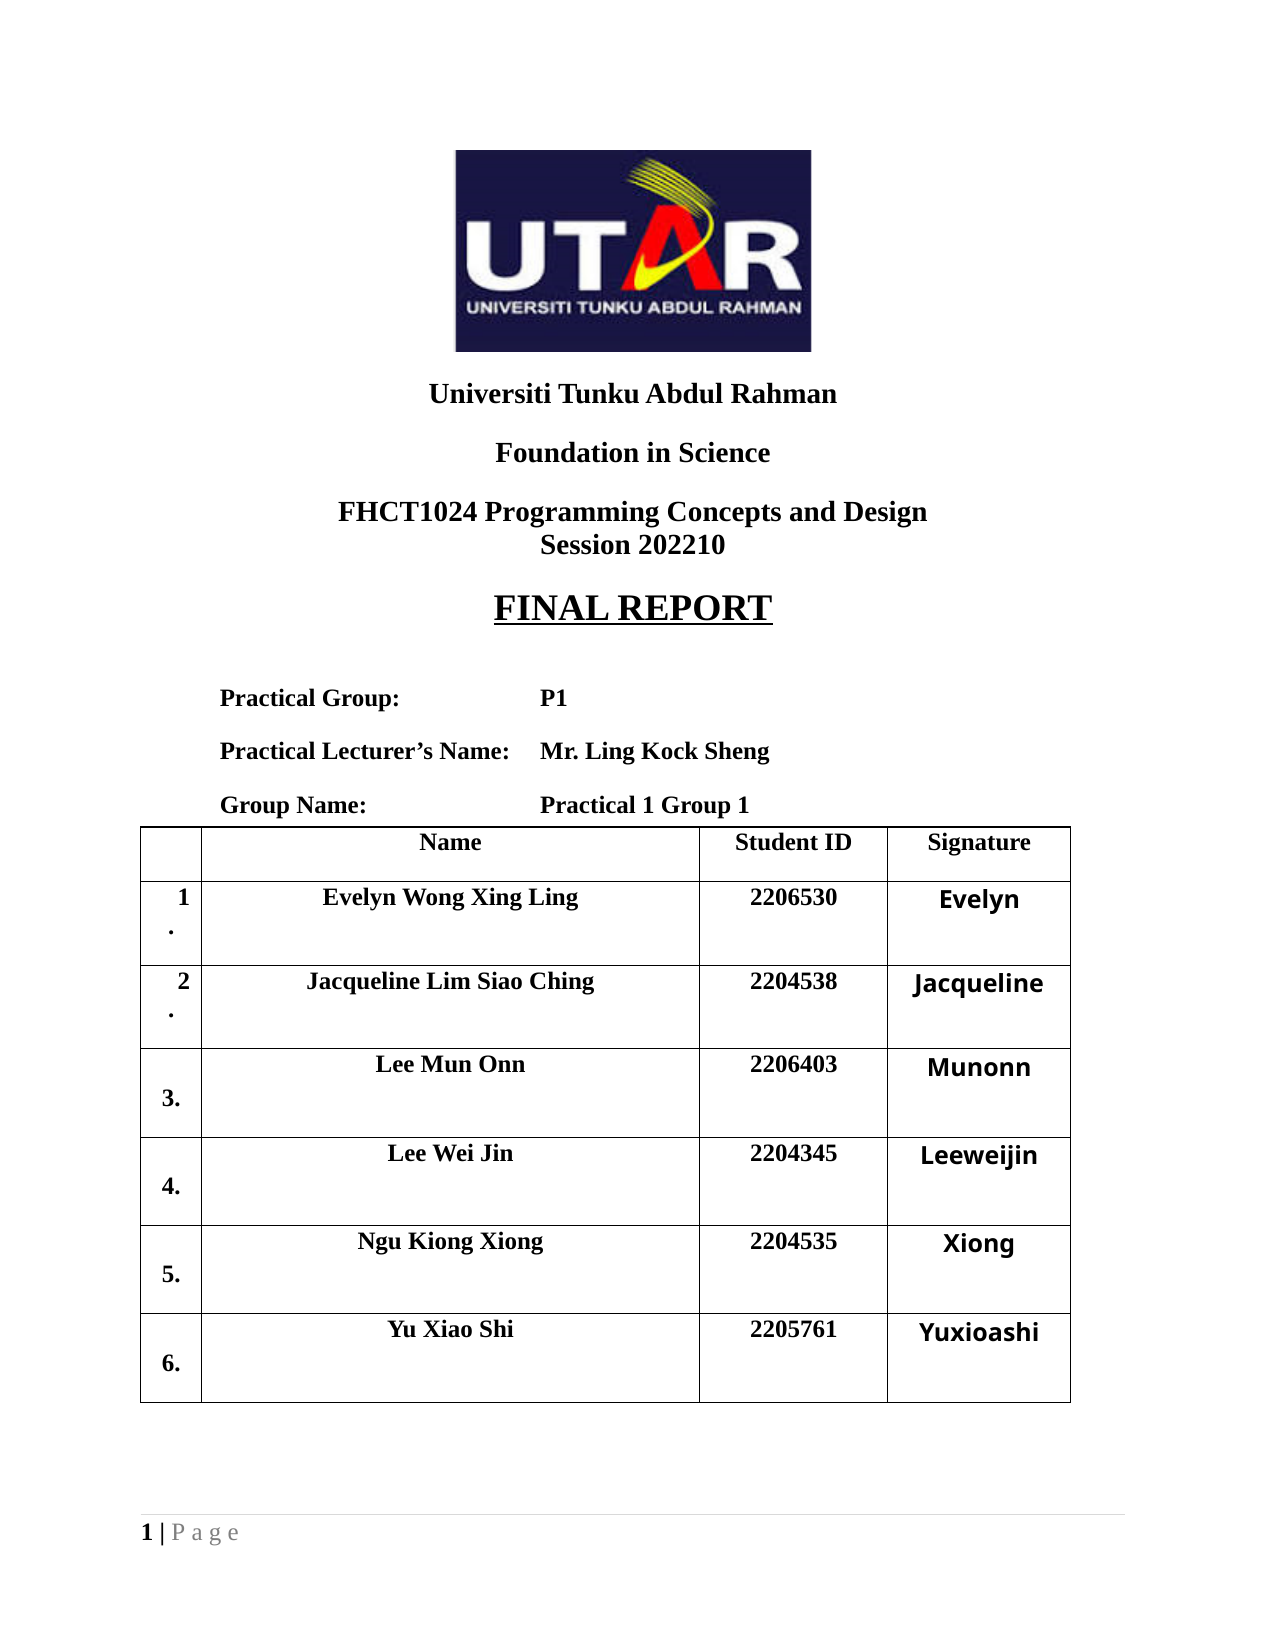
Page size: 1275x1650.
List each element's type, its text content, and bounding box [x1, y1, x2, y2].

table_cell Yuxioashi [888, 1314, 1070, 1402]
title FINAL REPORT [141, 586, 1125, 629]
title Session 202210 [141, 527, 1125, 561]
table_cell 4. [141, 1138, 201, 1225]
table_cell Yu Xiao Shi [202, 1314, 699, 1402]
table_header Practical Group: [208, 683, 529, 736]
table_cell 2204535 [700, 1226, 887, 1313]
table_cell 2205761 [700, 1314, 887, 1402]
table_cell Leeweijin [888, 1138, 1070, 1225]
table_cell 1. [141, 882, 201, 965]
text FHCT1024 Programming Concepts and Design [141, 494, 1125, 527]
table_cell Xiong [888, 1226, 1070, 1313]
table_cell Evelyn Wong Xing Ling [202, 882, 699, 965]
table_cell Group Name: [208, 790, 529, 844]
title Foundation in Science [141, 435, 1125, 469]
table_cell Jacqueline Lim Siao Ching [202, 966, 699, 1048]
table_cell 3. [141, 1049, 201, 1137]
table_cell Lee Mun Onn [202, 1049, 699, 1137]
table_cell Practical Lecturer’s Name: [208, 736, 529, 790]
table_cell [208, 844, 529, 898]
table_cell 2204345 [700, 1138, 887, 1225]
table_cell Mr. Ling Kock Sheng [529, 736, 1057, 790]
table_cell Jacqueline [888, 966, 1070, 1048]
table_cell 2206530 [700, 898, 887, 965]
table_cell 5. [141, 1226, 201, 1313]
table_cell Ngu Kiong Xiong [202, 1226, 699, 1313]
table_cell Evelyn [888, 882, 1070, 965]
table_header Signature [1057, 828, 1070, 881]
title Universiti Tunku Abdul Rahman [141, 377, 1125, 410]
table_cell 6. [141, 1314, 201, 1402]
table_cell Lee Wei Jin [202, 1138, 699, 1225]
table_cell 2204538 [700, 966, 887, 1048]
table_cell 2206403 [700, 1049, 887, 1137]
table_cell Munonn [888, 1049, 1070, 1137]
table_cell Practical 1 Group 1 [529, 790, 1057, 844]
table_header [141, 828, 201, 881]
table_cell 2. [141, 966, 201, 1048]
table_header P1 [529, 683, 1057, 736]
picture [453, 150, 813, 352]
table_cell [529, 844, 1057, 898]
